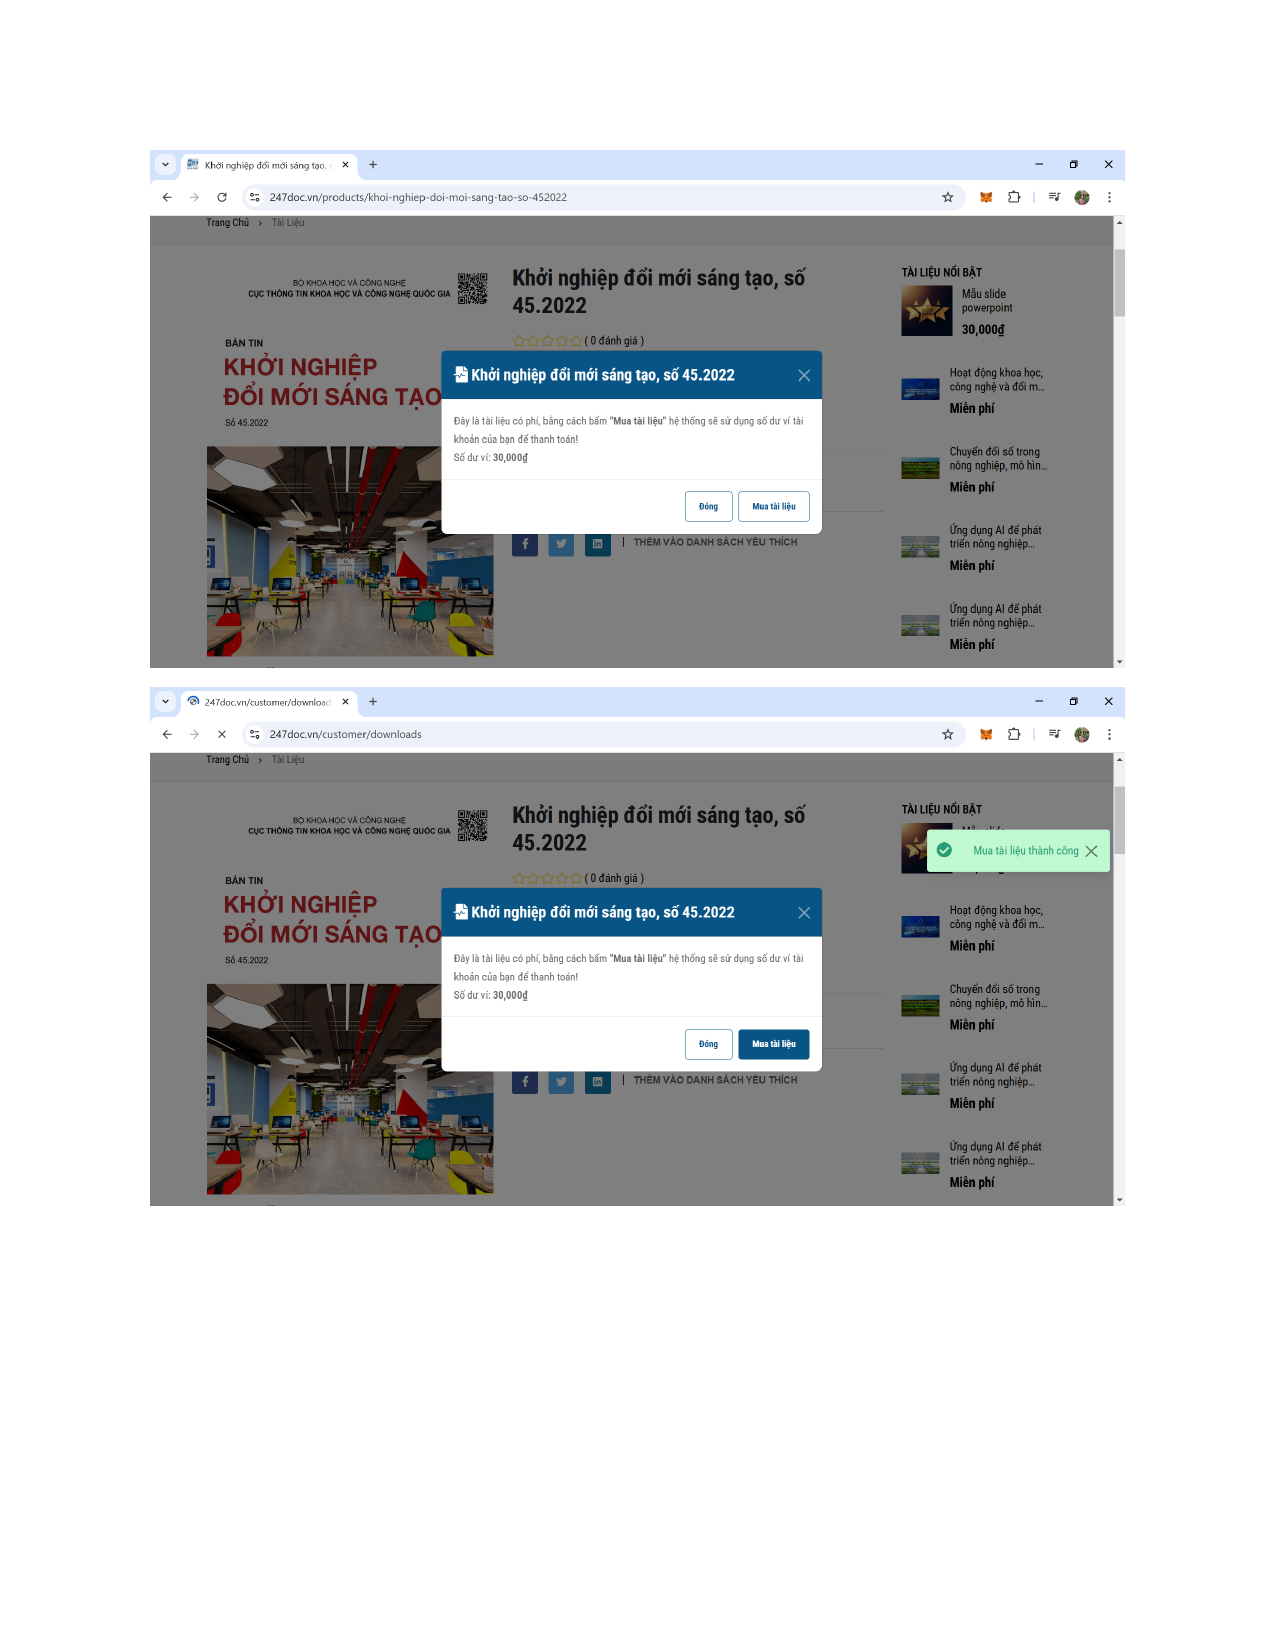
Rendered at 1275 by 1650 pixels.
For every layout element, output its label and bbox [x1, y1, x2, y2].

picture [150, 150, 1125, 668]
picture [150, 687, 1125, 1206]
